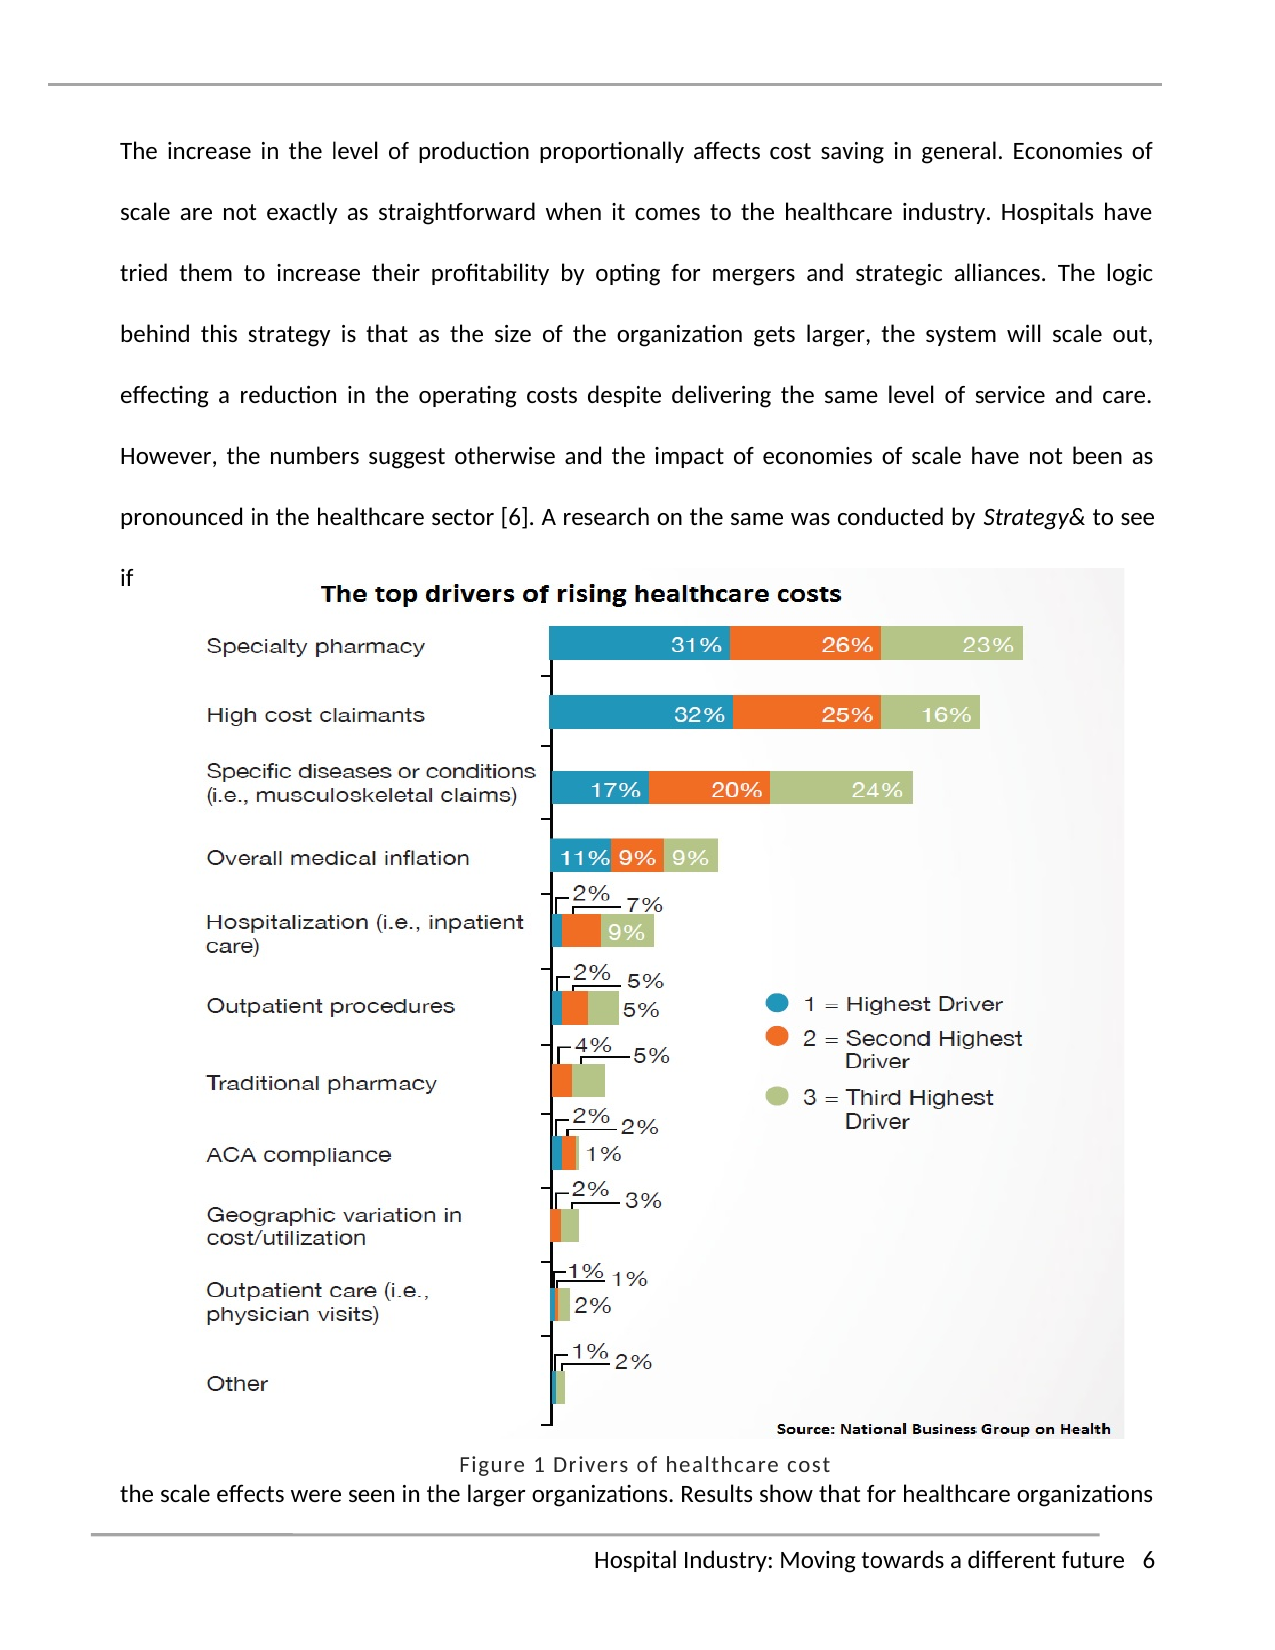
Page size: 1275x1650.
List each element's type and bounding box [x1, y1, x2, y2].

picture [158, 568, 1123, 1437]
text [120, 135, 1155, 1508]
